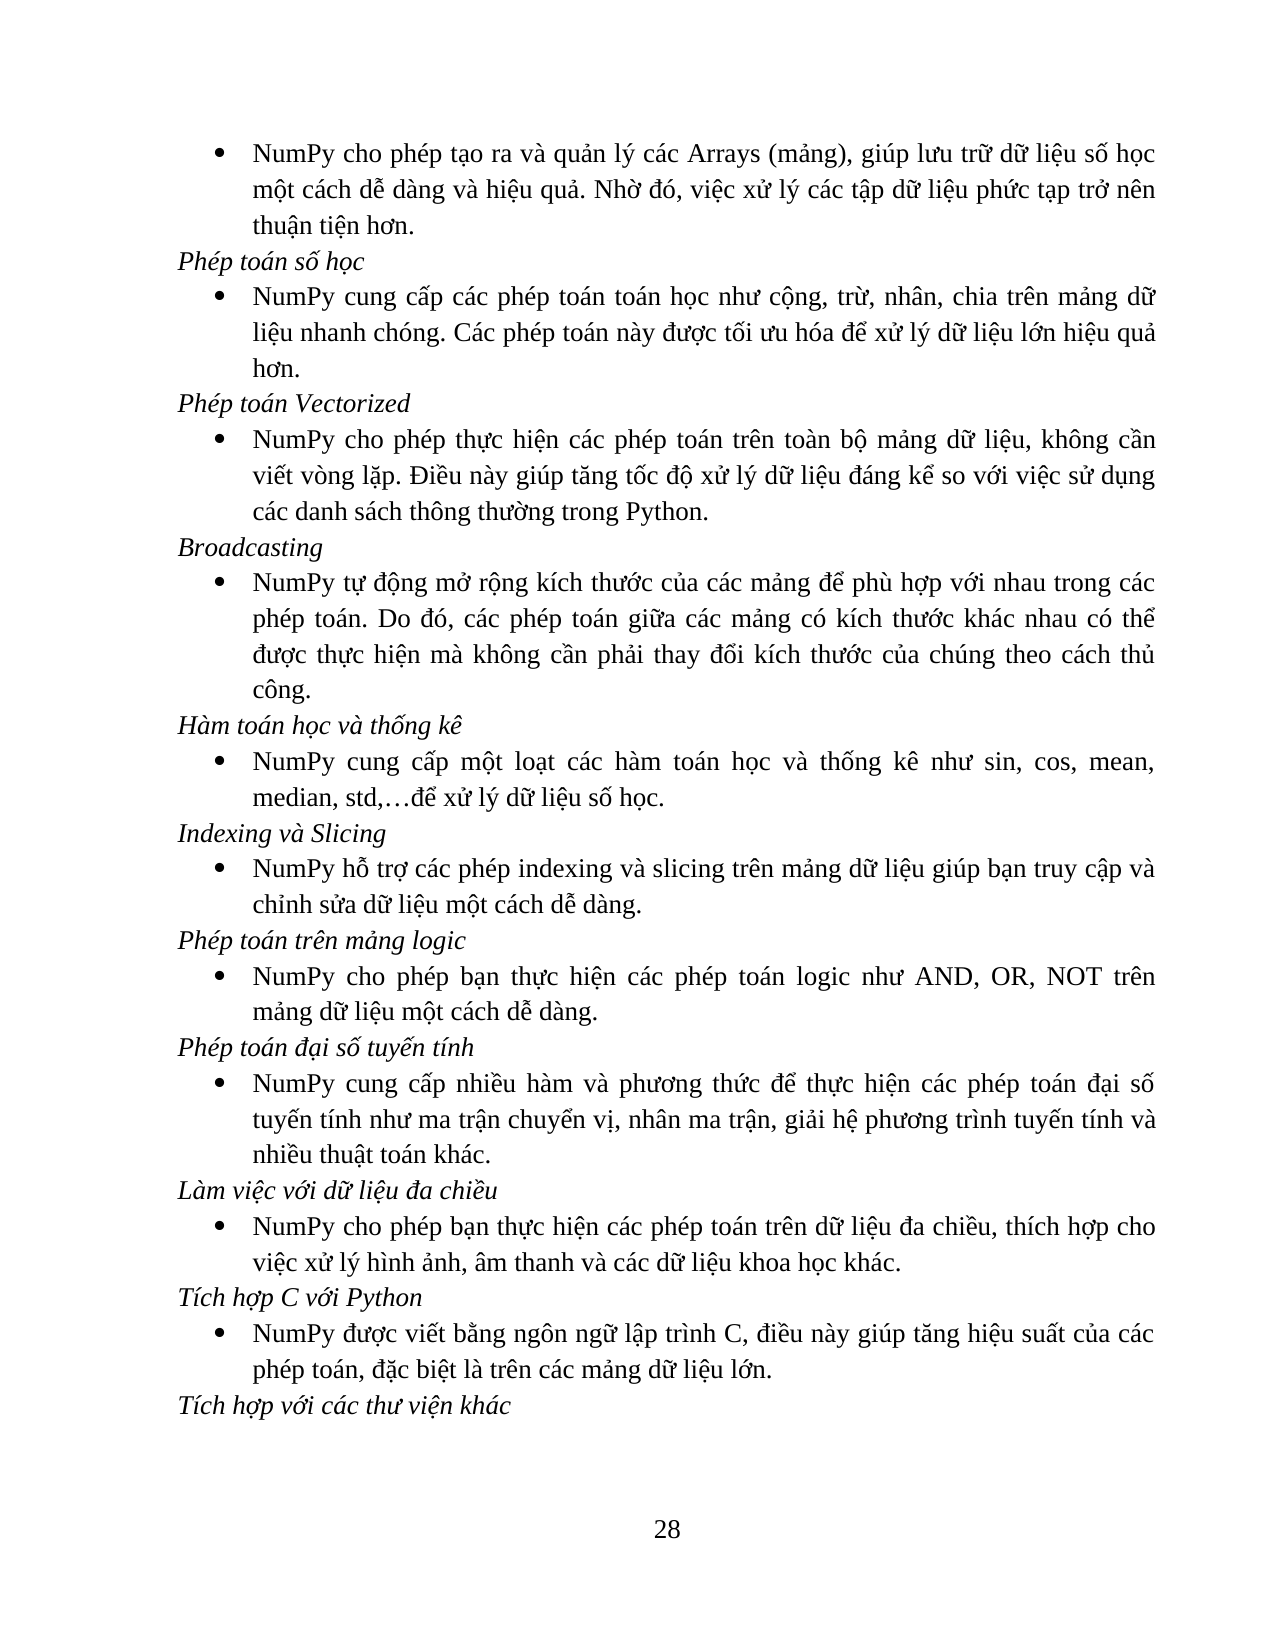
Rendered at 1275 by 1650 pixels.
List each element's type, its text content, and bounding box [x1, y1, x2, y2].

text Phép toán Vectorized [177, 388, 1157, 419]
list NumPy cho phép tạo ra và quản lý các Arrays (mảng), giúp lưu trữ dữ liệu số học một cách dễ dàng và hiệu quả. Nhờ đó, việc xử lý các tập dữ liệu phức tạp trở nên thuận tiện hơn. [215, 137, 1157, 240]
list NumPy cho phép bạn thực hiện các phép toán logic như AND, OR, NOT trên mảng dữ liệu một cách dễ dàng. [215, 960, 1157, 1027]
list NumPy cung cấp một loạt các hàm toán học và thống kê như sin, cos, mean, median, std,…để xử lý dữ liệu số học. [215, 745, 1157, 812]
text Phép toán đại số tuyến tính [177, 1031, 1157, 1062]
list NumPy cho phép bạn thực hiện các phép toán trên dữ liệu đa chiều, thích hợp cho việc xử lý hình ảnh, âm thanh và các dữ liệu khoa học khác. [215, 1210, 1157, 1277]
text Tích hợp C với Python [177, 1282, 1157, 1313]
text Phép toán số học [177, 244, 1157, 276]
list NumPy cung cấp nhiều hàm và phương thức để thực hiện các phép toán đại số tuyến tính như ma trận chuyển vị, nhân ma trận, giải hệ phương trình tuyến tính và nhiều thuật toán khác. [215, 1067, 1157, 1170]
text Broadcasting [177, 531, 1157, 562]
text Hàm toán học và thống kê [177, 709, 1157, 741]
list NumPy tự động mở rộng kích thước của các mảng để phù hợp với nhau trong các phép toán. Do đó, các phép toán giữa các mảng có kích thước khác nhau có thể được thực hiện mà không cần phải thay đổi kích thước của chúng theo cách thủ công. [215, 566, 1157, 705]
text Indexing và Slicing [177, 817, 1157, 848]
text Làm việc với dữ liệu đa chiều [177, 1174, 1157, 1205]
list NumPy cho phép thực hiện các phép toán trên toàn bộ mảng dữ liệu, không cần viết vòng lặp. Điều này giúp tăng tốc độ xử lý dữ liệu đáng kể so với việc sử dụng các danh sách thông thường trong Python. [215, 423, 1157, 526]
text Tích hợp với các thư viện khác [177, 1389, 1157, 1420]
list NumPy cung cấp các phép toán toán học như cộng, trừ, nhân, chia trên mảng dữ liệu nhanh chóng. Các phép toán này được tối ưu hóa để xử lý dữ liệu lớn hiệu quả hơn. [215, 280, 1157, 383]
text Phép toán trên mảng logic [177, 924, 1157, 955]
list NumPy hỗ trợ các phép indexing và slicing trên mảng dữ liệu giúp bạn truy cập và chỉnh sửa dữ liệu một cách dễ dàng. [215, 852, 1157, 919]
list NumPy được viết bằng ngôn ngữ lập trình C, điều này giúp tăng hiệu suất của các phép toán, đặc biệt là trên các mảng dữ liệu lớn. [215, 1317, 1157, 1384]
